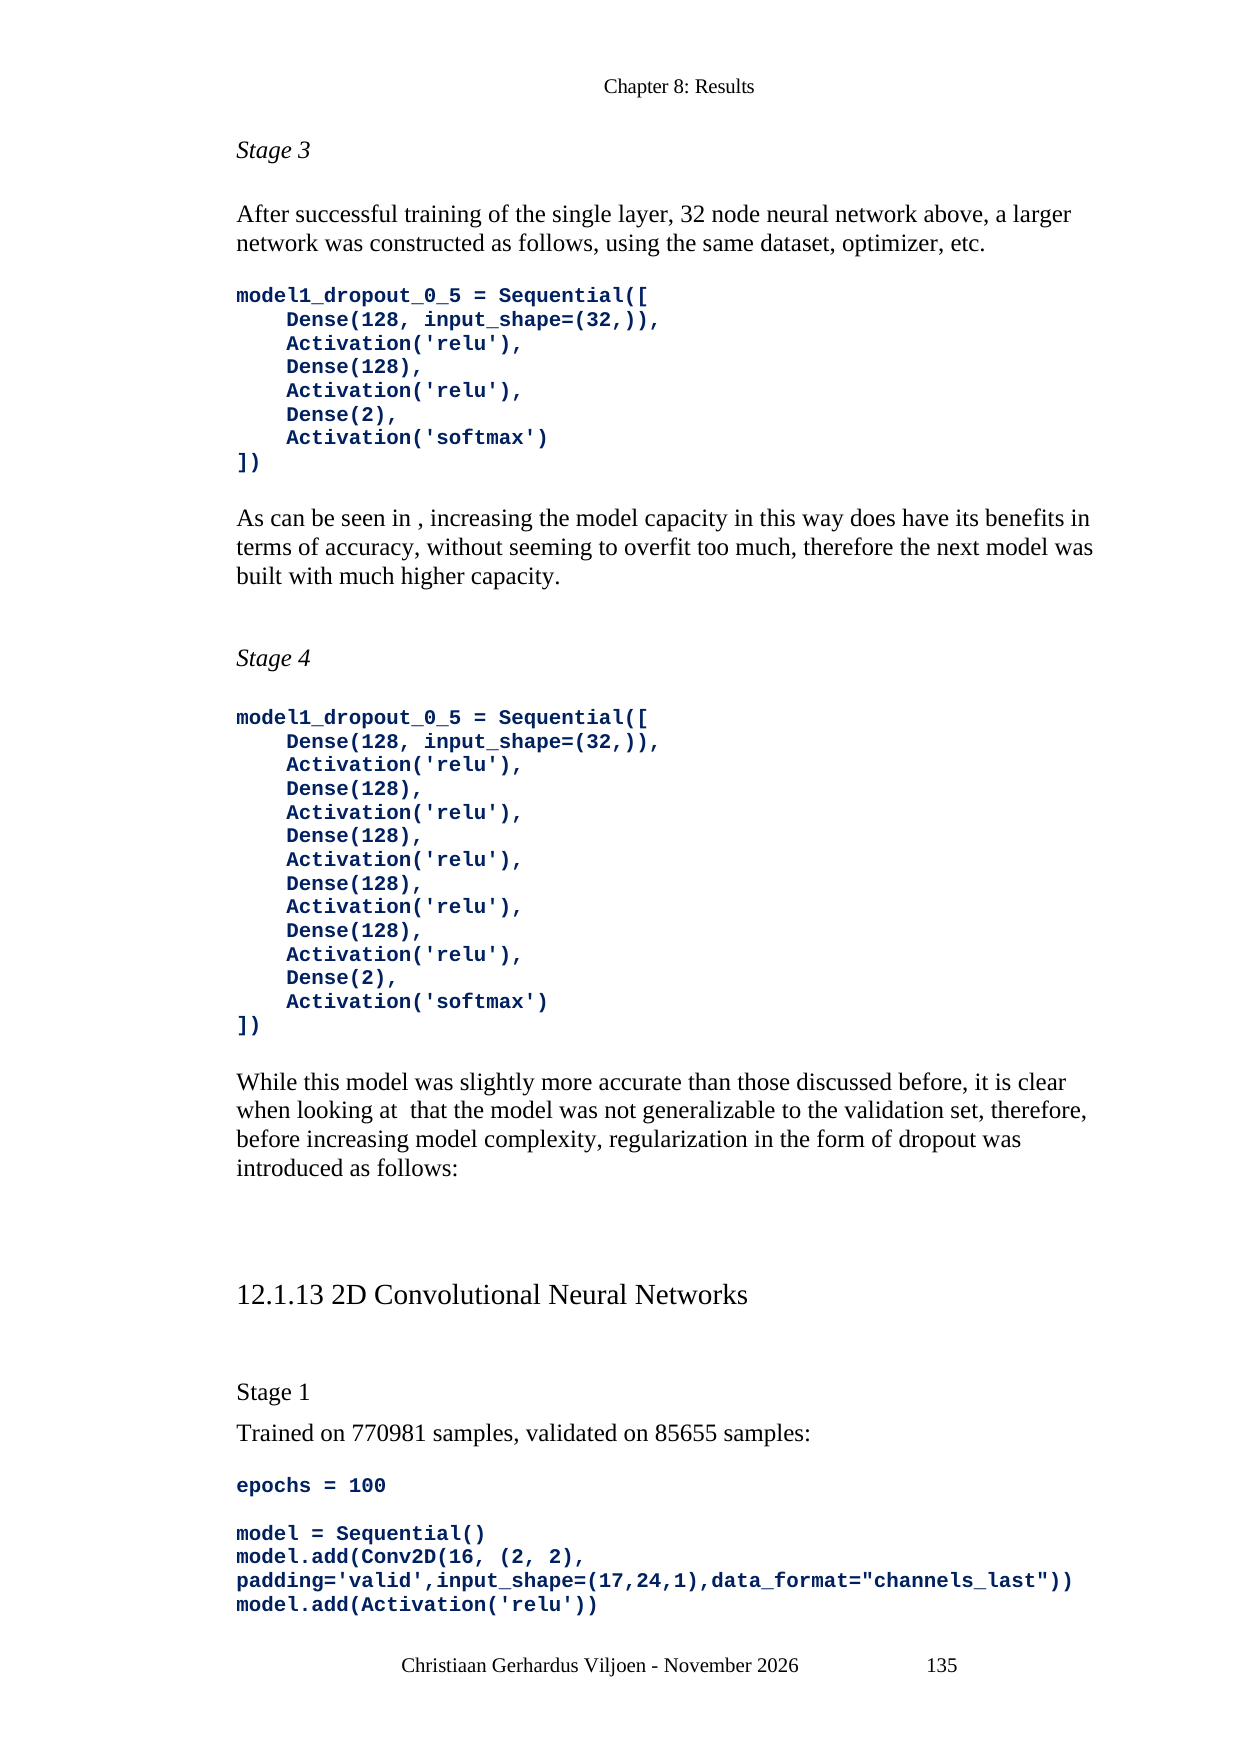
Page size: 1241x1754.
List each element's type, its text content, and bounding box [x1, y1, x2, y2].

text Activation('relu'), [236, 943, 1122, 967]
text Activation('softmax') [236, 991, 1122, 1014]
subtitle Stage 3 [236, 135, 1122, 164]
text model = Sequential() [236, 1523, 1122, 1546]
text As can be seen in 0, increasing the model capacity in this way does have its benefits in terms of accuracy, without seeming to overfit too much, therefore the next model was built with much higher capacity. [236, 503, 1122, 589]
text ]) [236, 1014, 1122, 1038]
subtitle Stage 4 [236, 643, 1122, 672]
text Dense(2), [236, 967, 1122, 991]
text Dense(128), [236, 778, 1122, 802]
text After successful training of the single layer, 32 node neural network above, a larger network was constructed as follows, using the same dataset, optimizer, etc. [236, 199, 1122, 257]
text Activation('relu'), [236, 849, 1122, 873]
subtitle Stage 1 [236, 1377, 1122, 1405]
text Activation('relu'), [236, 333, 1122, 356]
text Activation('softmax') [236, 427, 1122, 451]
text Dense(128), [236, 825, 1122, 849]
text model1_dropout_0_5 = Sequential([ [236, 707, 1122, 731]
text ]) [236, 451, 1122, 474]
text Activation('relu'), [236, 380, 1122, 404]
text epochs = 100 [236, 1475, 1122, 1499]
text model.add(Activation('relu')) [236, 1594, 1122, 1617]
text Dense(128), [236, 873, 1122, 896]
text Dense(128, input_shape=(32,)), [236, 309, 1122, 333]
text Dense(128), [236, 920, 1122, 943]
text model.add(Conv2D(16, (2, 2), padding='valid',input_shape=(17,24,1),data_format="channels_last")) [236, 1546, 1122, 1594]
text Dense(2), [236, 404, 1122, 427]
text Dense(128, input_shape=(32,)), [236, 731, 1122, 754]
text Trained on 770981 samples, validated on 85655 samples: [236, 1418, 1122, 1447]
text Dense(128), [236, 356, 1122, 380]
subtitle 2D Convolutional Neural Networks [236, 1277, 1122, 1310]
text Activation('relu'), [236, 802, 1122, 825]
text model1_dropout_0_5 = Sequential([ [236, 285, 1122, 309]
text While this model was slightly more accurate than those discussed before, it is clear when looking at 0 that the model was not generalizable to the validation set, therefore, before increasing model complexity, regularization in the form of dropout was introduced as follows: [236, 1067, 1122, 1182]
text Activation('relu'), [236, 754, 1122, 778]
text Activation('relu'), [236, 896, 1122, 920]
